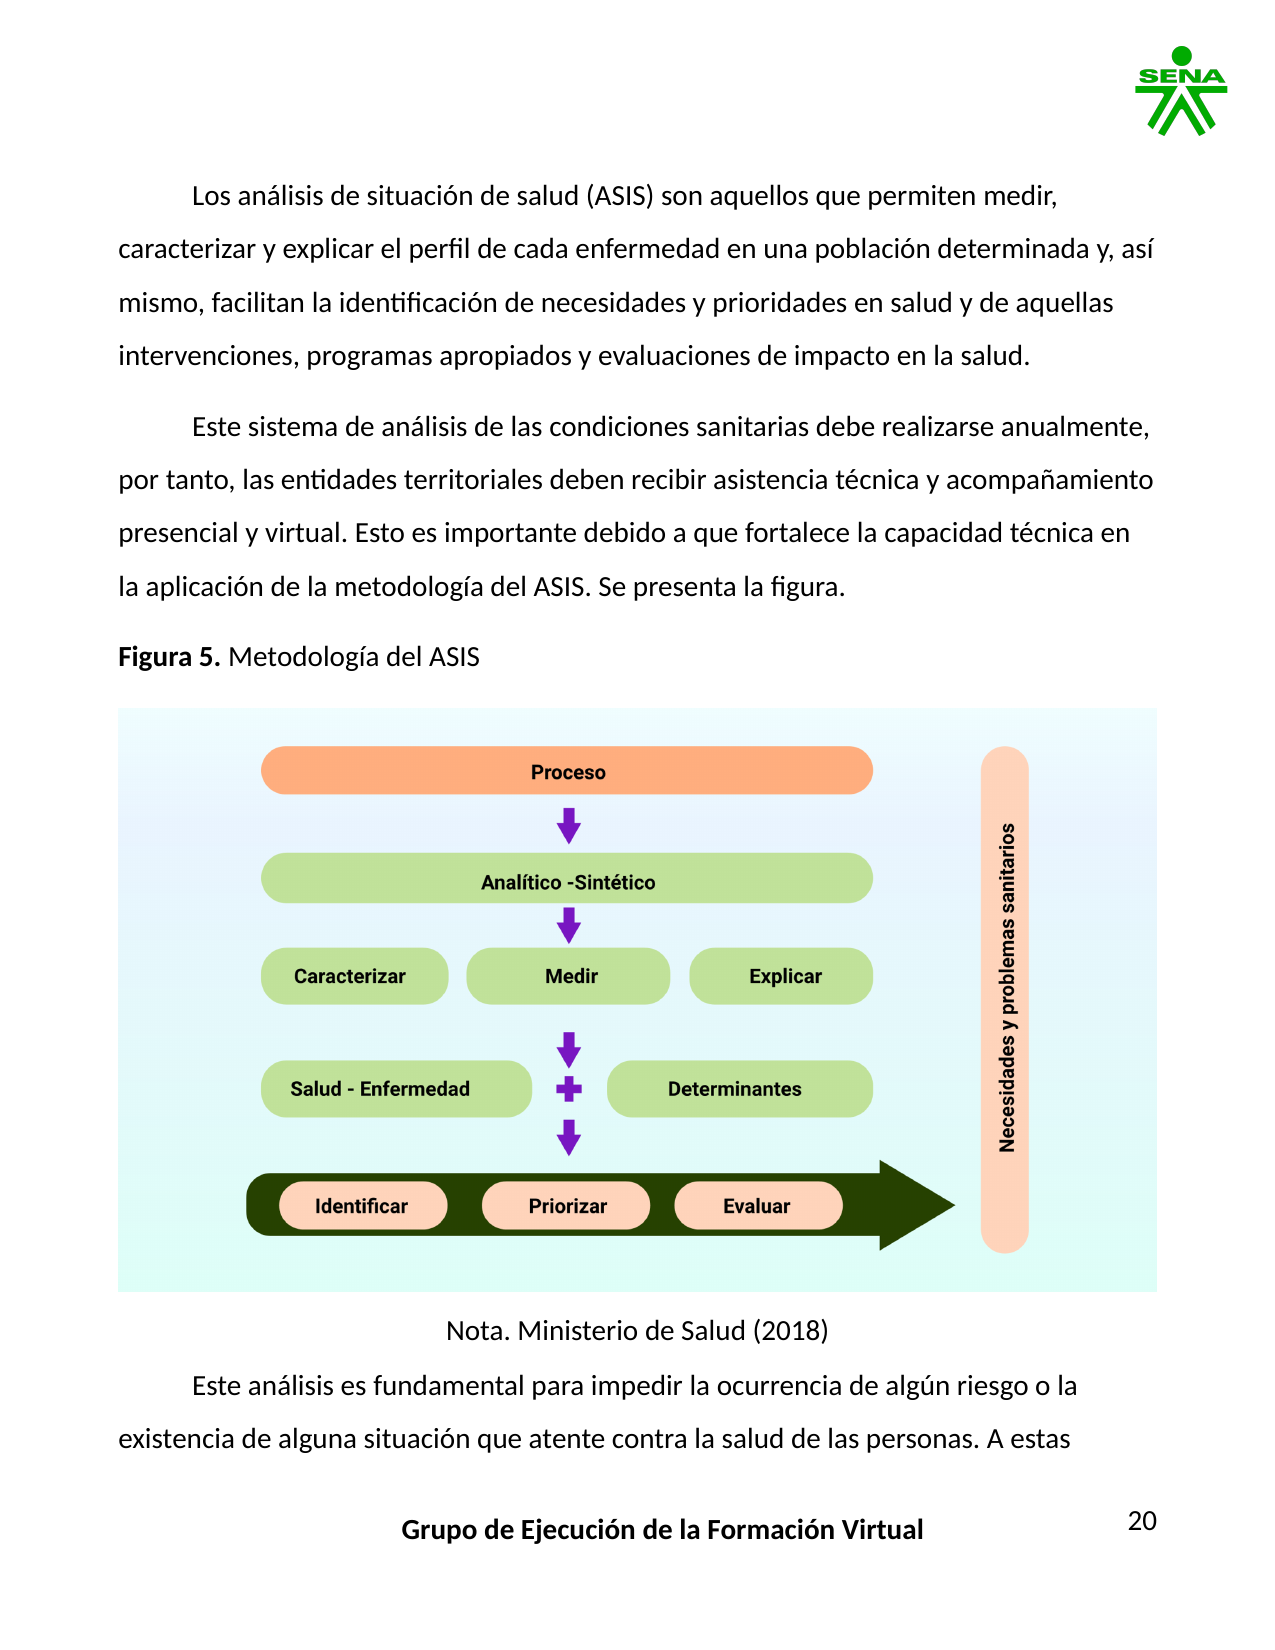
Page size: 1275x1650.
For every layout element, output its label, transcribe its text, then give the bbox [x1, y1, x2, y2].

text Figura 5. Metodología del ASIS [118, 638, 1157, 674]
text Los análisis de situación de salud (ASIS) son aquellos que permiten medir, caracterizar y explicar el perfil de cada enfermedad en una población determinada y, así mismo, facilitan la identificación de necesidades y prioridades en salud y de aquellas intervenciones, programas apropiados y evaluaciones de impacto en la salud. [118, 177, 1157, 373]
text Nota. Ministerio de Salud (2018) [118, 1312, 1157, 1347]
picture [1135, 46, 1228, 136]
text Este sistema de análisis de las condiciones sanitarias debe realizarse anualmente, por tanto, las entidades territoriales deben recibir asistencia técnica y acompañamiento presencial y virtual. Esto es importante debido a que fortalece la capacidad técnica en la aplicación de la metodología del ASIS. Se presenta la figura. [118, 408, 1157, 603]
picture [118, 708, 1157, 1292]
